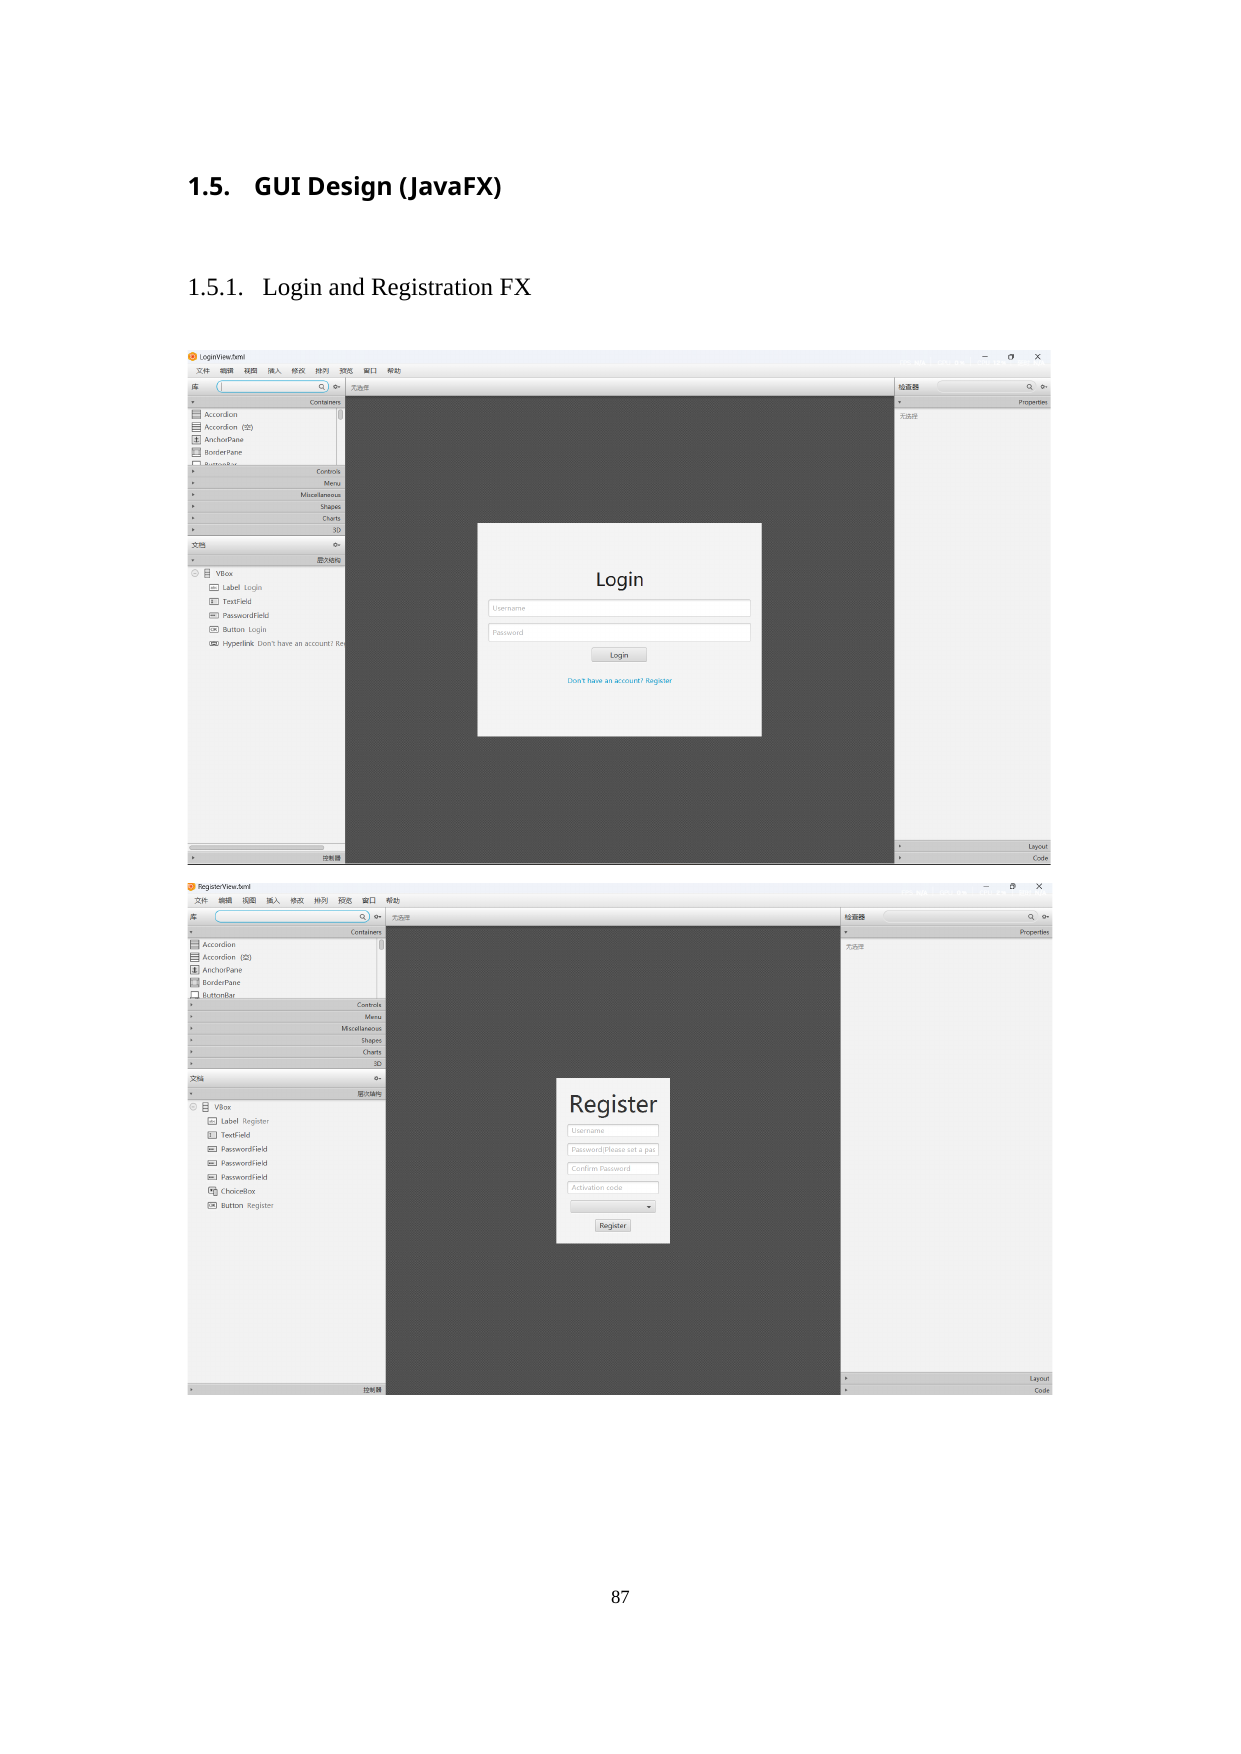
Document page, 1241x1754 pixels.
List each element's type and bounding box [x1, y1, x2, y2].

picture [187, 350, 1051, 865]
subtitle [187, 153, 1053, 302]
picture [187, 883, 1053, 1395]
